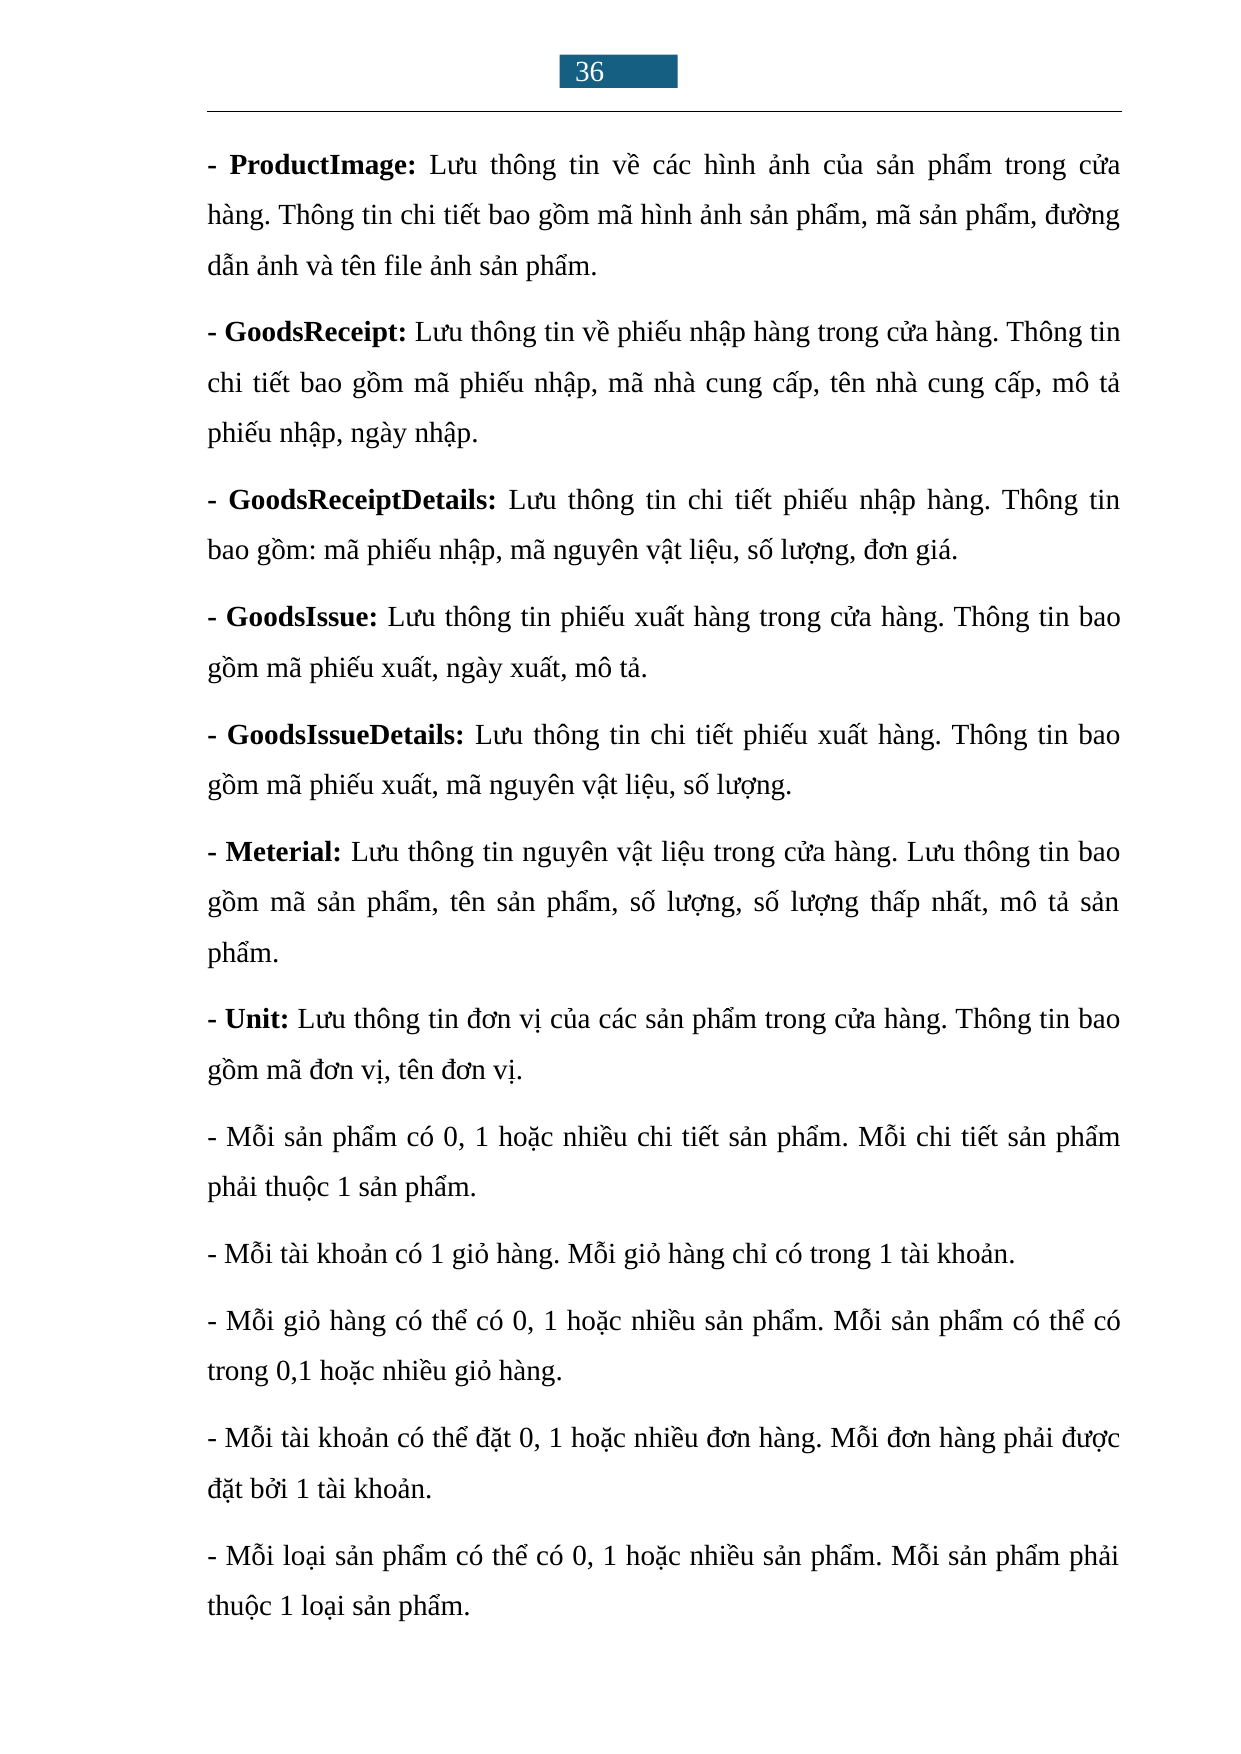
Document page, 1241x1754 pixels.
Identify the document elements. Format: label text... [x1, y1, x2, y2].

text - GoodsReceipt: Lưu thông tin về phiếu nhập hàng trong cửa hàng. Thông tin chi tiết bao gồm mã phiếu nhập, mã nhà cung cấp, tên nhà cung cấp, mô tả phiếu nhập, ngày nhập. [207, 314, 1122, 449]
text - Meterial: Lưu thông tin nguyên vật liệu trong cửa hàng. Lưu thông tin bao gồm mã sản phẩm, tên sản phẩm, số lượng, số lượng thấp nhất, mô tả sản phẩm. [207, 834, 1122, 968]
text - Mỗi tài khoản có thể đặt 0, 1 hoặc nhiều đơn hàng. Mỗi đơn hàng phải được đặt bởi 1 tài khoản. [207, 1421, 1122, 1504]
text - GoodsIssue: Lưu thông tin phiếu xuất hàng trong cửa hàng. Thông tin bao gồm mã phiếu xuất, ngày xuất, mô tả. [207, 599, 1122, 683]
text - Unit: Lưu thông tin đơn vị của các sản phẩm trong cửa hàng. Thông tin bao gồm mã đơn vị, tên đơn vị. [207, 1002, 1122, 1086]
text - Mỗi giỏ hàng có thể có 0, 1 hoặc nhiều sản phẩm. Mỗi sản phẩm có thể có trong 0,1 hoặc nhiều giỏ hàng. [207, 1303, 1122, 1387]
text - Mỗi loại sản phẩm có thể có 0, 1 hoặc nhiều sản phẩm. Mỗi sản phẩm phải thuộc 1 loại sản phẩm. [207, 1538, 1122, 1622]
text - Mỗi sản phẩm có 0, 1 hoặc nhiều chi tiết sản phẩm. Mỗi chi tiết sản phẩm phải thuộc 1 sản phẩm. [207, 1119, 1122, 1203]
text - GoodsIssueDetails: Lưu thông tin chi tiết phiếu xuất hàng. Thông tin bao gồm mã phiếu xuất, mã nguyên vật liệu, số lượng. [207, 717, 1122, 801]
text - ProductImage: Lưu thông tin về các hình ảnh của sản phẩm trong cửa hàng. Thông tin chi tiết bao gồm mã hình ảnh sản phẩm, mã sản phẩm, đường dẫn ảnh và tên file ảnh sản phẩm. [207, 147, 1122, 281]
text - GoodsReceiptDetails: Lưu thông tin chi tiết phiếu nhập hàng. Thông tin bao gồm: mã phiếu nhập, mã nguyên vật liệu, số lượng, đơn giá. [207, 482, 1122, 566]
text - Mỗi tài khoản có 1 giỏ hàng. Mỗi giỏ hàng chỉ có trong 1 tài khoản. [207, 1236, 1122, 1270]
